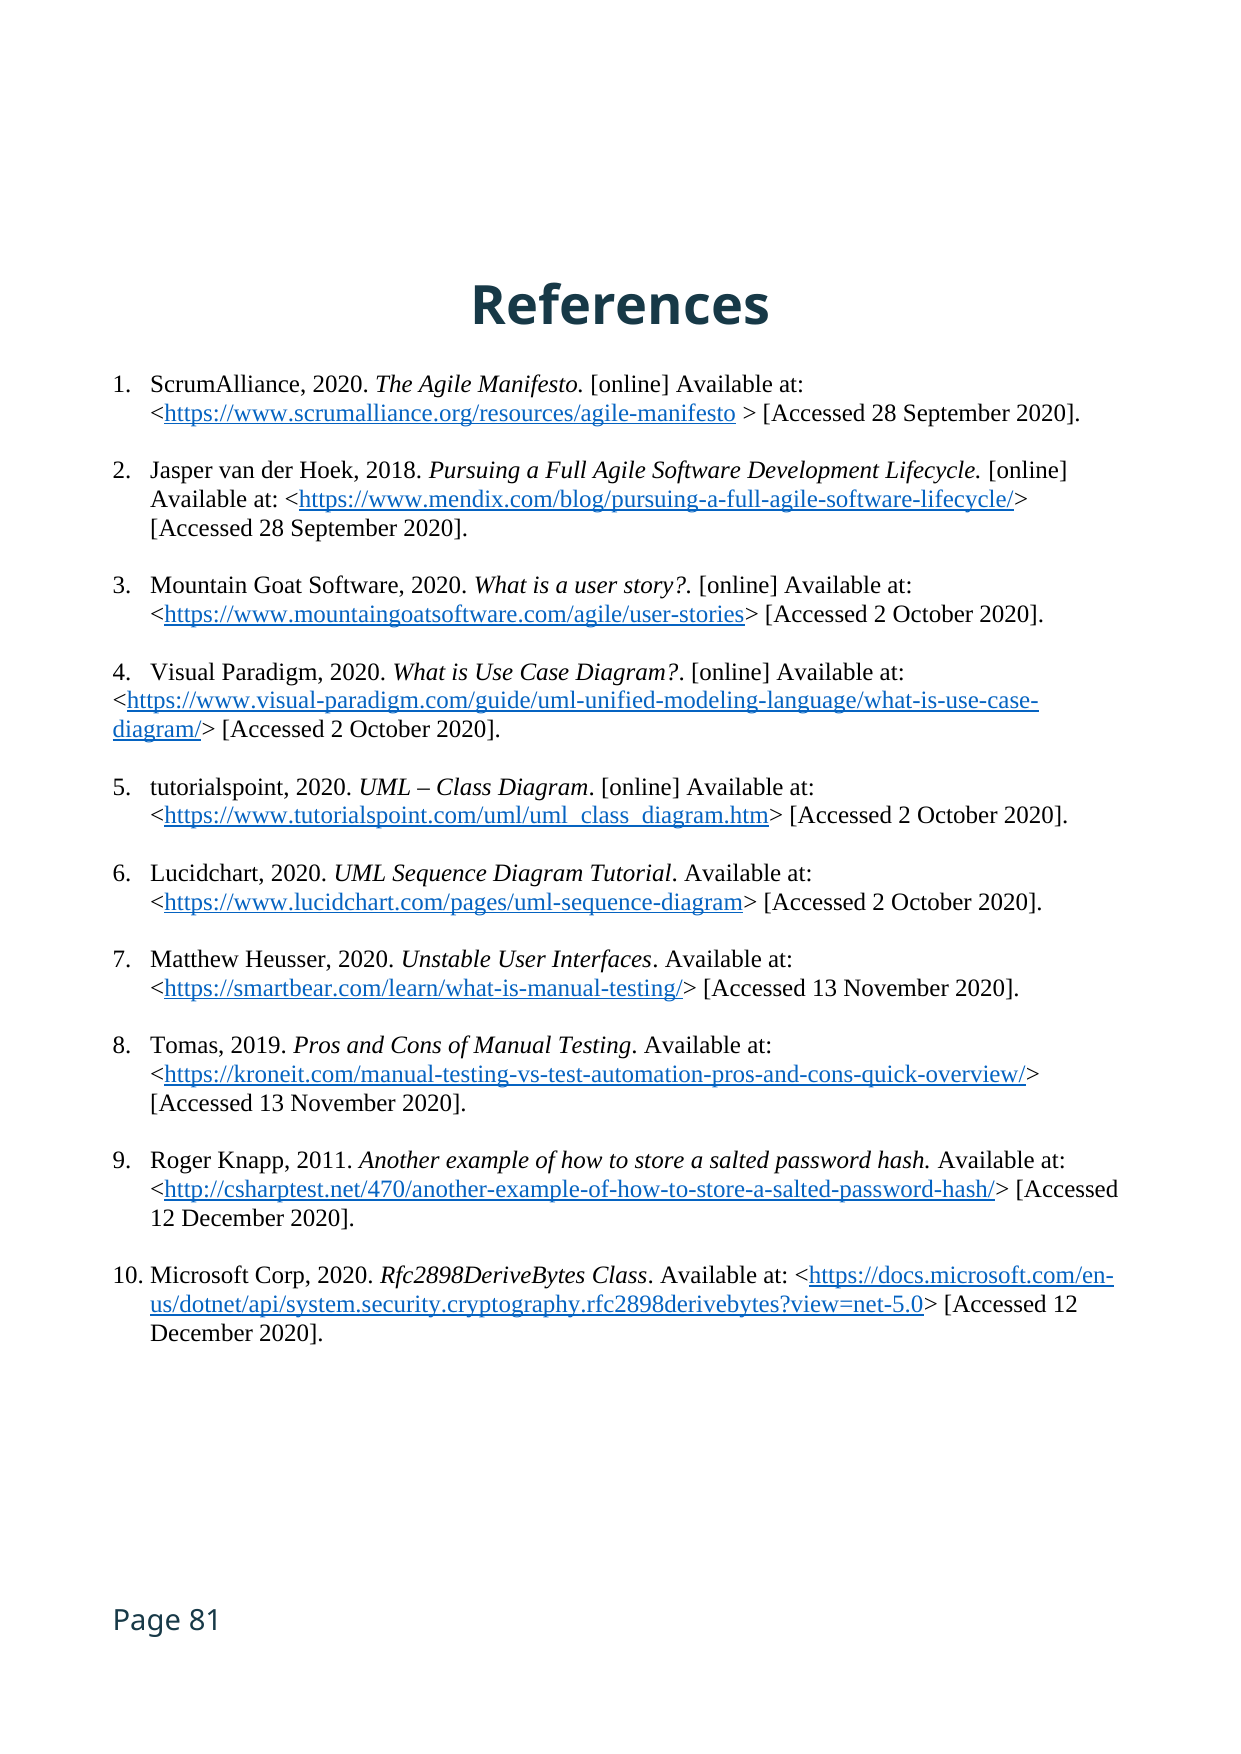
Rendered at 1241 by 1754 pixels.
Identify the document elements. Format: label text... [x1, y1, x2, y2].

list tutorialspoint, 2020. UML – Class Diagram. [online] Available at: <https://www.tutorialspoint.com/uml/uml_class_diagram.htm> [Accessed 2 October 2020]. [112, 772, 1128, 829]
list Lucidchart, 2020. UML Sequence Diagram Tutorial. Available at: <https://www.lucidchart.com/pages/uml-sequence-diagram> [Accessed 2 October 2020]. [112, 858, 1128, 915]
list ScrumAlliance, 2020. The Agile Manifesto. [online] Available at: <https://www.scrumalliance.org/resources/agile-manifesto > [Accessed 28 September 2020]. [112, 369, 1128, 427]
list Visual Paradigm, 2020. What is Use Case Diagram?. [online] Available at: [112, 657, 1128, 685]
list Mountain Goat Software, 2020. What is a user story?. [online] Available at: <https://www.mountaingoatsoftware.com/agile/user-stories> [Accessed 2 October 2020]. [112, 570, 1128, 628]
text <https://www.visual-paradigm.com/guide/uml-unified-modeling-language/what-is-use-case-diagram/> [Accessed 2 October 2020]. [112, 685, 1128, 743]
text <https://kroneit.com/manual-testing-vs-test-automation-pros-and-cons-quick-overview/> [Accessed 13 November 2020]. [150, 1059, 1128, 1117]
list Jasper van der Hoek, 2018. Pursuing a Full Agile Software Development Lifecycle. [online] Available at: <https://www.mendix.com/blog/pursuing-a-full-agile-software-lifecycle/> [Accessed 28 September 2020]. [112, 455, 1128, 542]
text <https://smartbear.com/learn/what-is-manual-testing/> [Accessed 13 November 2020]. [150, 973, 1128, 1002]
text <http://csharptest.net/470/another-example-of-how-to-store-a-salted-password-hash/> [Accessed 12 December 2020]. [150, 1174, 1128, 1232]
list Roger Knapp, 2011. Another example of how to store a salted password hash. Available at: [112, 1145, 1128, 1174]
subtitle References [112, 267, 1128, 340]
list Matthew Heusser, 2020. Unstable User Interfaces. Available at: [112, 944, 1128, 973]
list Tomas, 2019. Pros and Cons of Manual Testing. Available at: [112, 1030, 1128, 1059]
list Microsoft Corp, 2020. Rfc2898DeriveBytes Class. Available at: <https://docs.microsoft.com/en-us/dotnet/api/system.security.cryptography.rfc2898derivebytes?view=net-5.0> [Accessed 12 December 2020]. [112, 1260, 1128, 1347]
